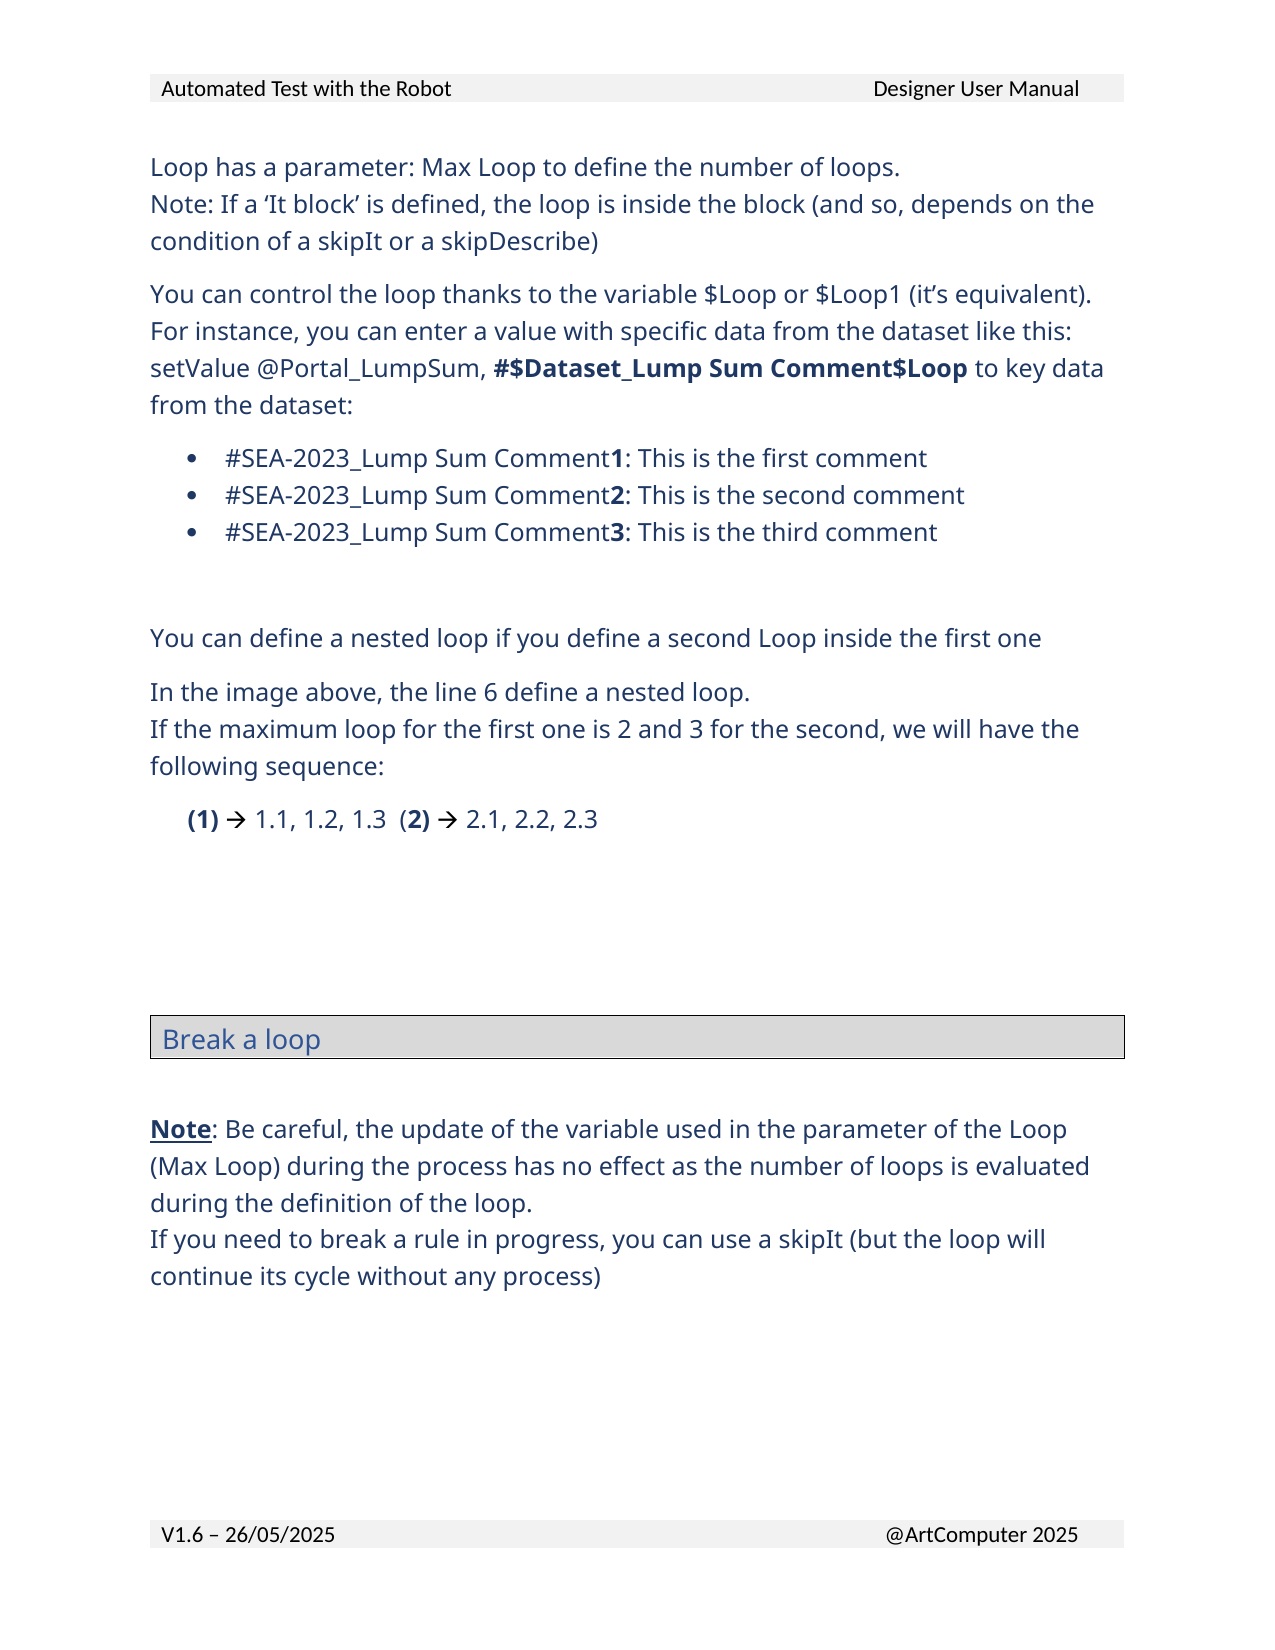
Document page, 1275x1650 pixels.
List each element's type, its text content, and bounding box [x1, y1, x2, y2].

list #SEA-2023_Lump Sum Comment2: This is the second comment [187, 477, 1125, 512]
text Note: Be careful, the update of the variable used in the parameter of the Loop (Max Loop) during the process has no effect as the number of loops is evaluated during the definition of the loop. If you need to break a rule in progress, you can use a skipIt (but the loop will continue its cycle without any process) [150, 1112, 1125, 1293]
list #SEA-2023_Lump Sum Comment1: This is the first comment [187, 441, 1125, 475]
list #SEA-2023_Lump Sum Comment3: This is the third comment [187, 514, 1125, 548]
text You can define a nested loop if you define a second Loop inside the first one [150, 621, 1125, 655]
table_header Break a loop [151, 1016, 1124, 1057]
text You can control the loop thanks to the variable $Loop or $Loop1 (it’s equivalent). For instance, you can enter a value with specific data from the dataset like this: setValue @Portal_LumpSum, #$Dataset_Lump Sum Comment$Loop to key data from the dataset: [150, 277, 1125, 421]
text Loop has a parameter: Max Loop to define the number of loops. Note: If a ‘It block’ is defined, the loop is inside the block (and so, depends on the condition of a skipIt or a skipDescribe) [150, 150, 1125, 258]
text In the image above, the line 6 define a nested loop. If the maximum loop for the first one is 2 and 3 for the second, we will have the following sequence: [150, 674, 1125, 782]
list 1.1, 1.2, 1.3 (2) 2.1, 2.2, 2.3 [187, 802, 1125, 836]
